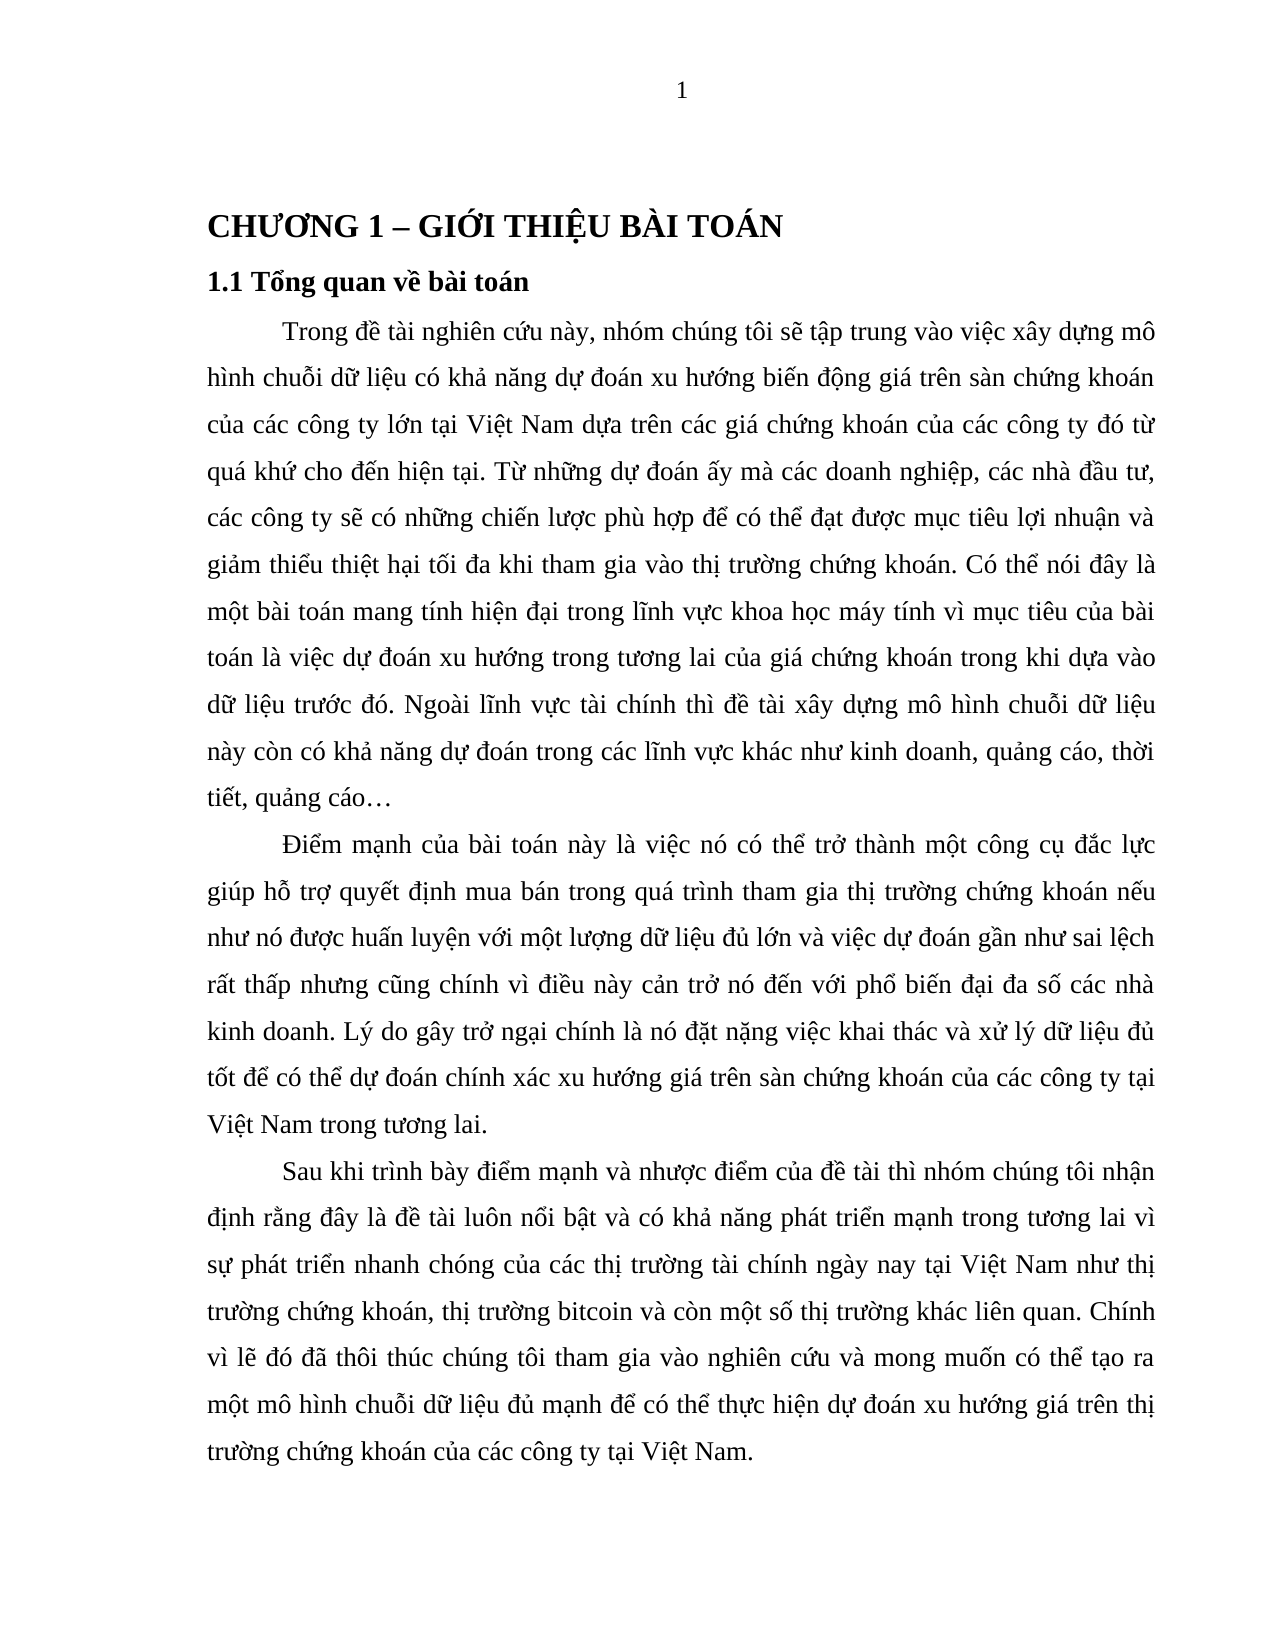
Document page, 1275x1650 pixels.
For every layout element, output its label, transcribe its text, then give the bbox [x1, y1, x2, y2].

text 1.1 Tổng quan về bài toán [207, 264, 1157, 298]
text Điểm mạnh của bài toán này là việc nó có thể trở thành một công cụ đắc lực giúp hỗ trợ quyết định mua bán trong quá trình tham gia thị trường chứng khoán nếu như nó được huấn luyện với một lượng dữ liệu đủ lớn và việc dự đoán gần như sai lệch rất thấp nhưng cũng chính vì điều này cản trở nó đến với phổ biến đại đa số các nhà kinh doanh. Lý do gây trở ngại chính là nó đặt nặng việc khai thác và xử lý dữ liệu đủ tốt để có thể dự đoán chính xác xu hướng giá trên sàn chứng khoán của các công ty tại Việt Nam trong tương lai. [207, 828, 1157, 1139]
text Sau khi trình bày điểm mạnh và nhược điểm của đề tài thì nhóm chúng tôi nhận định rằng đây là đề tài luôn nổi bật và có khả năng phát triển mạnh trong tương lai vì sự phát triển nhanh chóng của các thị trường tài chính ngày nay tại Việt Nam như thị trường chứng khoán, thị trường bitcoin và còn một số thị trường khác liên quan. Chính vì lẽ đó đã thôi thúc chúng tôi tham gia vào nghiên cứu và mong muốn có thể tạo ra một mô hình chuỗi dữ liệu đủ mạnh để có thể thực hiện dự đoán xu hướng giá trên thị trường chứng khoán của các công ty tại Việt Nam. [207, 1154, 1157, 1466]
text CHƯƠNG 1 – GIỚI THIỆU BÀI TOÁN [207, 207, 1157, 245]
text Trong đề tài nghiên cứu này, nhóm chúng tôi sẽ tập trung vào việc xây dựng mô hình chuỗi dữ liệu có khả năng dự đoán xu hướng biến động giá trên sàn chứng khoán của các công ty lớn tại Việt Nam dựa trên các giá chứng khoán của các công ty đó từ quá khứ cho đến hiện tại. Từ những dự đoán ấy mà các doanh nghiệp, các nhà đầu tư, các công ty sẽ có những chiến lược phù hợp để có thể đạt được mục tiêu lợi nhuận và giảm thiểu thiệt hại tối đa khi tham gia vào thị trường chứng khoán. Có thể nói đây là một bài toán mang tính hiện đại trong lĩnh vực khoa học máy tính vì mục tiêu của bài toán là việc dự đoán xu hướng trong tương lai của giá chứng khoán trong khi dựa vào dữ liệu trước đó. Ngoài lĩnh vực tài chính thì đề tài xây dựng mô hình chuỗi dữ liệu này còn có khả năng dự đoán trong các lĩnh vực khác như kinh doanh, quảng cáo, thời tiết, quảng cáo… [207, 314, 1157, 812]
